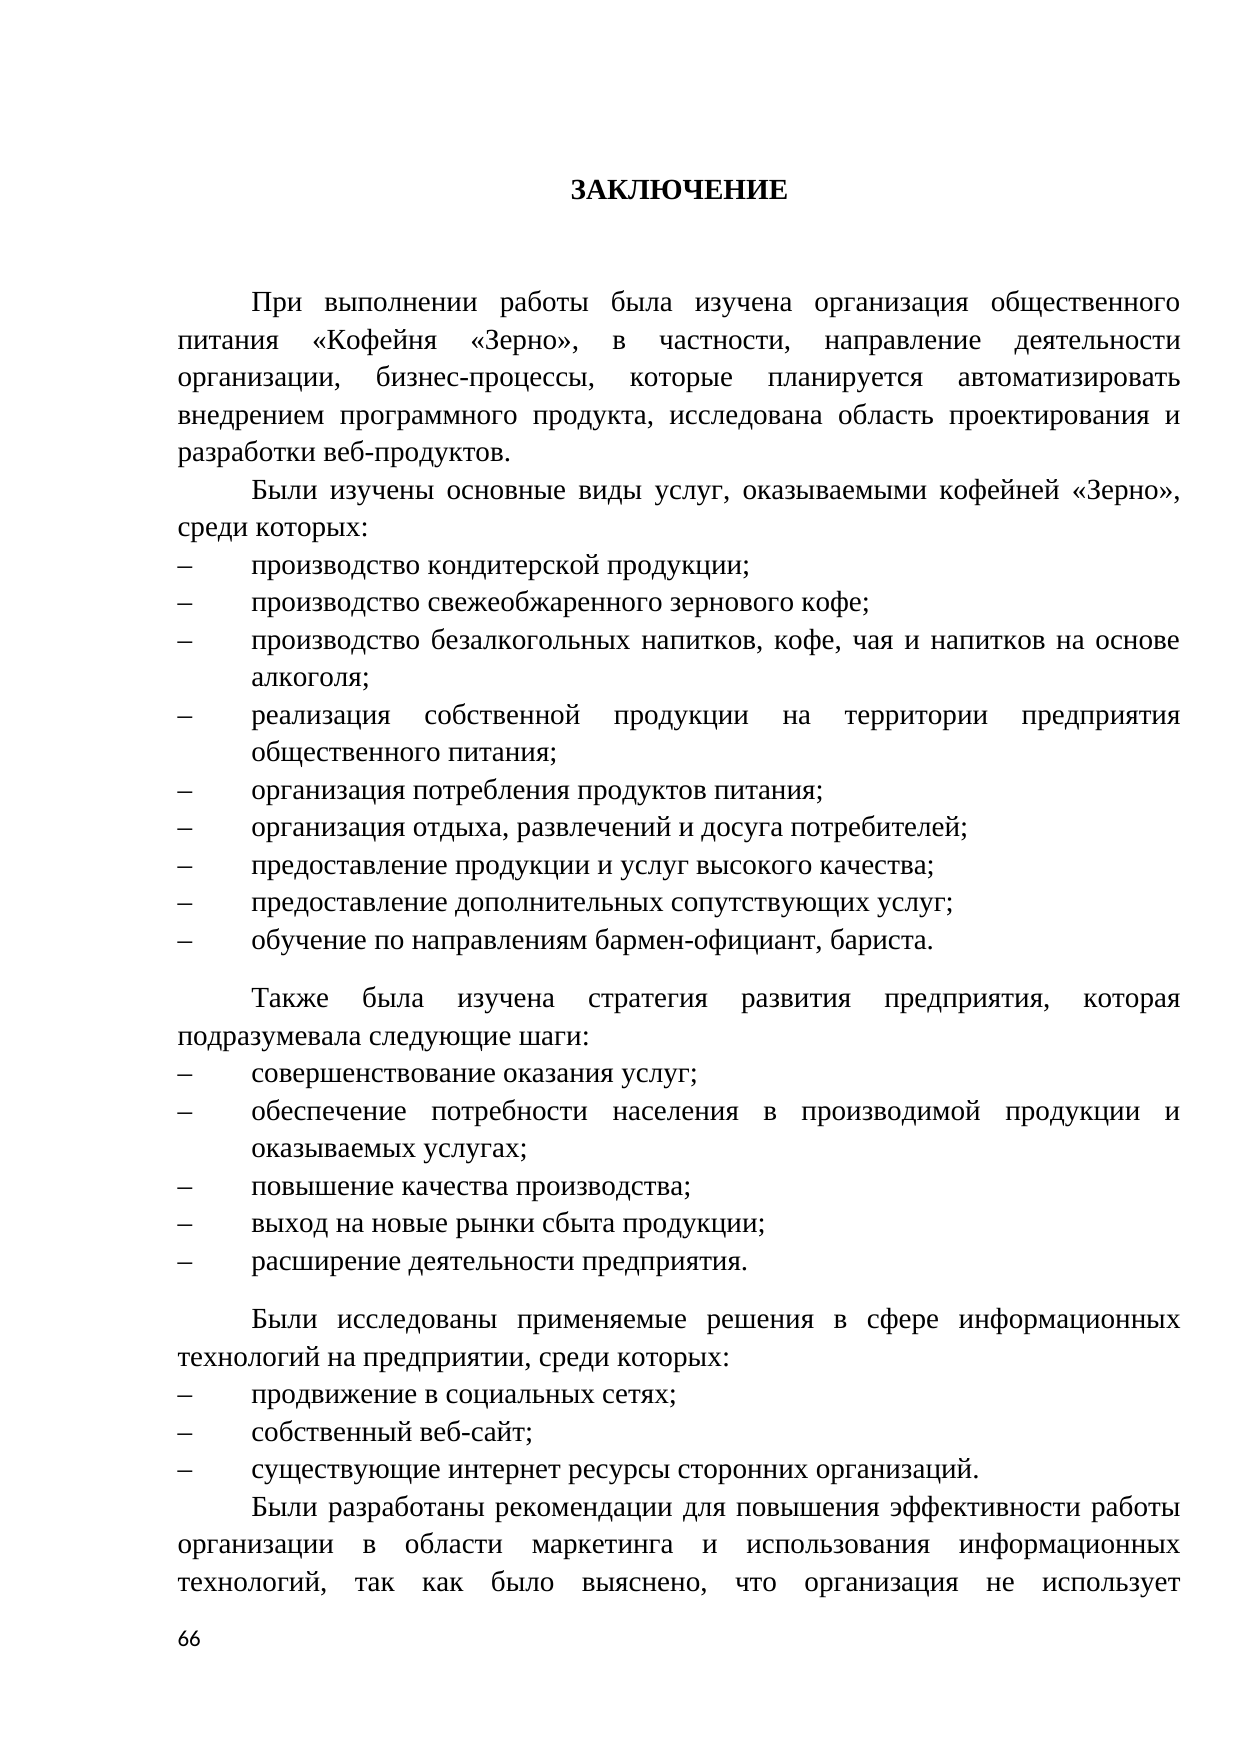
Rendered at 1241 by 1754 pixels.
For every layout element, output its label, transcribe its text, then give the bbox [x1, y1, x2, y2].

list совершенствование оказания услуг; [177, 1051, 1181, 1089]
list выход на новые рынки сбыта продукции; [177, 1201, 1181, 1239]
subtitle ЗАКЛЮЧЕНИЕ [177, 168, 1181, 206]
list предоставление дополнительных сопутствующих услуг; [177, 881, 1181, 918]
text Также была изучена стратегия развития предприятия, которая подразумевала следующие шаги: [177, 976, 1181, 1051]
list существующие интернет ресурсы сторонних организаций. [177, 1447, 1181, 1485]
list производство кондитерской продукции; [177, 543, 1181, 581]
list собственный веб-сайт; [177, 1410, 1181, 1447]
text При выполнении работы была изучена организация общественного питания «Кофейня «Зерно», в частности, направление деятельности организации, бизнес-процессы, которые планируется автоматизировать внедрением программного продукта, исследована область проектирования и разработки веб-продуктов. [177, 281, 1181, 468]
list реализация собственной продукции на территории предприятия общественного питания; [177, 693, 1181, 768]
text Были исследованы применяемые решения в сфере информационных технологий на предприятии, среди которых: [177, 1297, 1181, 1372]
list организация потребления продуктов питания; [177, 768, 1181, 806]
list продвижение в социальных сетях; [177, 1372, 1181, 1410]
text Были изучены основные виды услуг, оказываемыми кофейней «Зерно», среди которых: [177, 468, 1181, 543]
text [177, 1485, 1181, 1597]
list производство безалкогольных напитков, кофе, чая и напитков на основе алкоголя; [177, 618, 1181, 693]
list обеспечение потребности населения в производимой продукции и оказываемых услугах; [177, 1089, 1181, 1164]
list повышение качества производства; [177, 1164, 1181, 1201]
list обучение по направлениям бармен-официант, бариста. [177, 918, 1181, 956]
list расширение деятельности предприятия. [177, 1239, 1181, 1276]
list предоставление продукции и услуг высокого качества; [177, 843, 1181, 881]
list производство свежеобжаренного зернового кофе; [177, 581, 1181, 618]
list организация отдыха, развлечений и досуга потребителей; [177, 806, 1181, 843]
